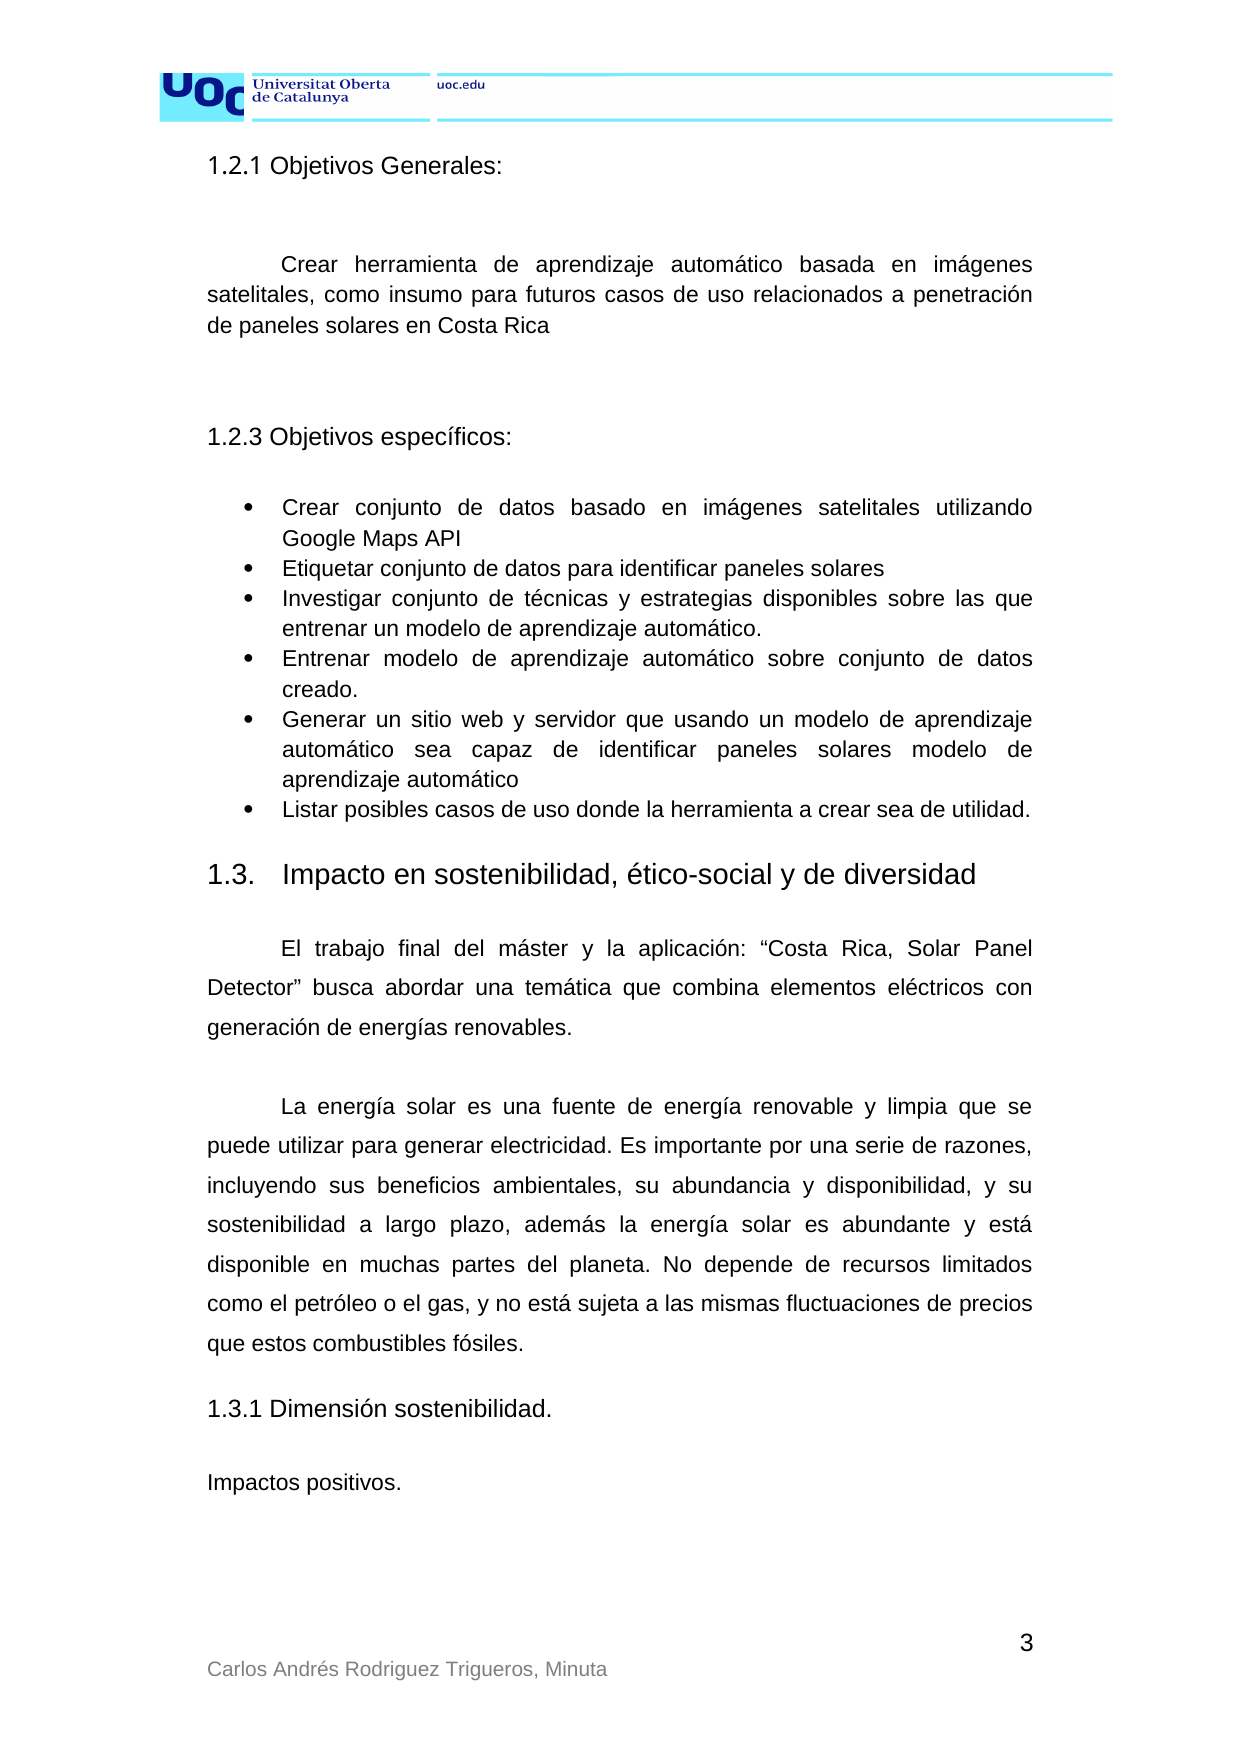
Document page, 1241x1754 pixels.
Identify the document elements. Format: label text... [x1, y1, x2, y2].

text El trabajo final del máster y la aplicación: “Costa Rica, Solar Panel Detector” busca abordar una temática que combina elementos eléctricos con generación de energías renovables. [207, 935, 1033, 1040]
subtitle 1.2.1 Objetivos Generales: [207, 148, 1033, 182]
subtitle Impacto en sostenibilidad, ético-social y de diversidad [207, 857, 1033, 890]
text Crear herramienta de aprendizaje automático basada en imágenes satelitales, como insumo para futuros casos de uso relacionados a penetración de paneles solares en Costa Rica [207, 251, 1033, 338]
subtitle 1.3.1 Dimensión sostenibilidad. [207, 1394, 1033, 1423]
list Etiquetar conjunto de datos para identificar paneles solares [244, 555, 1033, 581]
text La energía solar es una fuente de energía renovable y limpia que se puede utilizar para generar electricidad. Es importante por una serie de razones, incluyendo sus beneficios ambientales, su abundancia y disponibilidad, y su sostenibilidad a largo plazo, además la energía solar es abundante y está disponible en muchas partes del planeta. No depende de recursos limitados como el petróleo o el gas, y no está sujeta a las mismas fluctuaciones de precios que estos combustibles fósiles. [207, 1093, 1033, 1356]
list Crear conjunto de datos basado en imágenes satelitales utilizando Google Maps API [244, 494, 1033, 551]
picture [159, 73, 1113, 124]
list Entrenar modelo de aprendizaje automático sobre conjunto de datos creado. [244, 645, 1033, 702]
list Generar un sitio web y servidor que usando un modelo de aprendizaje automático sea capaz de identificar paneles solares modelo de aprendizaje automático [244, 706, 1033, 792]
list Investigar conjunto de técnicas y estrategias disponibles sobre las que entrenar un modelo de aprendizaje automático. [244, 585, 1033, 641]
subtitle 1.2.3 Objetivos específicos: [207, 422, 1033, 451]
list Listar posibles casos de uso donde la herramienta a crear sea de utilidad. [244, 796, 1033, 823]
text Impactos positivos. [207, 1468, 1033, 1495]
